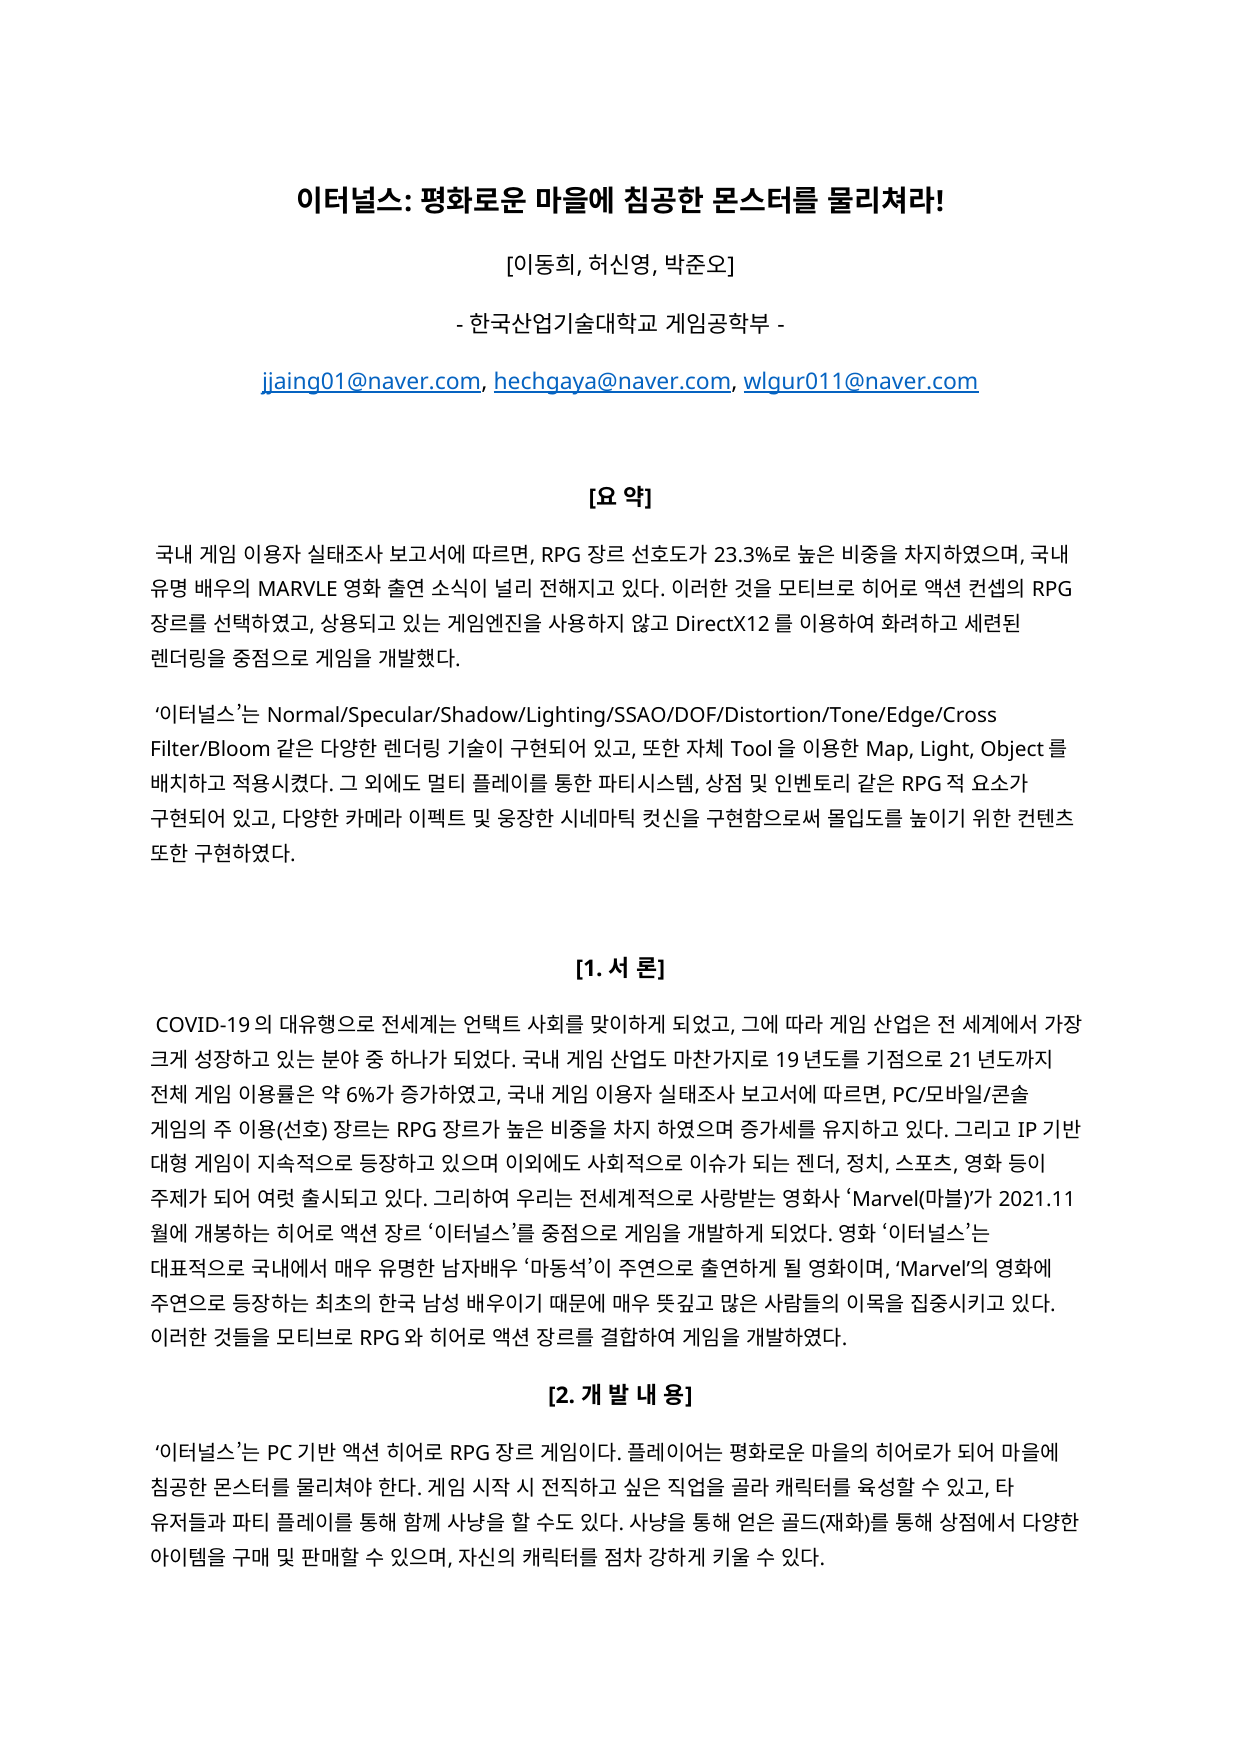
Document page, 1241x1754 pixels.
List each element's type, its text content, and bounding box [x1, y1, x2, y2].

text 국내 게임 이용자 실태조사 보고서에 따르면, RPG 장르 선호도가 23.3%로 높은 비중을 차지하였으며, 국내 유명 배우의 MARVLE 영화 출연 소식이 널리 전해지고 있다. 이러한 것을 모티브로 히어로 액션 컨셉의 RPG 장르를 선택하였고, 상용되고 있는 게임엔진을 사용하지 않고 DirectX12를 이용하여 화려하고 세련된 렌더링을 중점으로 게임을 개발했다. [150, 538, 1090, 672]
text [이동희, 허신영, 박준오] [150, 247, 1090, 280]
text ‘이터널스’는 Normal/Specular/Shadow/Lighting/SSAO/DOF/Distortion/Tone/Edge/Cross Filter/Bloom 같은 다양한 렌더링 기술이 구현되어 있고, 또한 자체 Tool을 이용한 Map, Light, Object를 배치하고 적용시켰다. 그 외에도 멀티 플레이를 통한 파티시스템, 상점 및 인벤토리 같은 RPG적 요소가 구현되어 있고, 다양한 카메라 이펙트 및 웅장한 시네마틱 컷신을 구현함으로써 몰입도를 높이기 위한 컨텐츠 또한 구현하였다. [150, 698, 1090, 867]
text [2. 개 발 내 용] [150, 1377, 1090, 1411]
text [1. 서 론] [150, 949, 1090, 983]
text 이터널스: 평화로운 마을에 침공한 몬스터를 물리쳐라! [150, 177, 1090, 219]
text ‘이터널스’는 PC 기반 액션 히어로 RPG 장르 게임이다. 플레이어는 평화로운 마을의 히어로가 되어 마을에 침공한 몬스터를 물리쳐야 한다. 게임 시작 시 전직하고 싶은 직업을 골라 캐릭터를 육성할 수 있고, 타 유저들과 파티 플레이를 통해 함께 사냥을 할 수도 있다. 사냥을 통해 얻은 골드(재화)를 통해 상점에서 다양한 아이템을 구매 및 판매할 수 있으며, 자신의 캐릭터를 점차 강하게 키울 수 있다. [150, 1436, 1090, 1571]
text - 한국산업기술대학교 게임공학부 - [150, 306, 1090, 339]
text jjaing01@naver.com, hechgaya@naver.com, wlgur011@naver.com [150, 365, 1090, 396]
text COVID-19의 대유행으로 전세계는 언택트 사회를 맞이하게 되었고, 그에 따라 게임 산업은 전 세계에서 가장 크게 성장하고 있는 분야 중 하나가 되었다. 국내 게임 산업도 마찬가지로 19년도를 기점으로 21년도까지 전체 게임 이용률은 약 6%가 증가하였고, 국내 게임 이용자 실태조사 보고서에 따르면, PC/모바일/콘솔 게임의 주 이용(선호) 장르는 RPG 장르가 높은 비중을 차지 하였으며 증가세를 유지하고 있다. 그리고 IP 기반 대형 게임이 지속적으로 등장하고 있으며 이외에도 사회적으로 이슈가 되는 젠더, 정치, 스포츠, 영화 등이 주제가 되어 여럿 출시되고 있다. 그리하여 우리는 전세계적으로 사랑받는 영화사 ‘Marvel(마블)’가 2021.11월에 개봉하는 히어로 액션 장르 ‘이터널스’를 중점으로 게임을 개발하게 되었다. 영화 ‘이터널스’는 대표적으로 국내에서 매우 유명한 남자배우 ‘마동석’이 주연으로 출연하게 될 영화이며, ‘Marvel’의 영화에 주연으로 등장하는 최초의 한국 남성 배우이기 때문에 매우 뜻깊고 많은 사람들의 이목을 집중시키고 있다. 이러한 것들을 모티브로 RPG와 히어로 액션 장르를 결합하여 게임을 개발하였다. [150, 1008, 1090, 1352]
text [요 약] [150, 479, 1090, 512]
